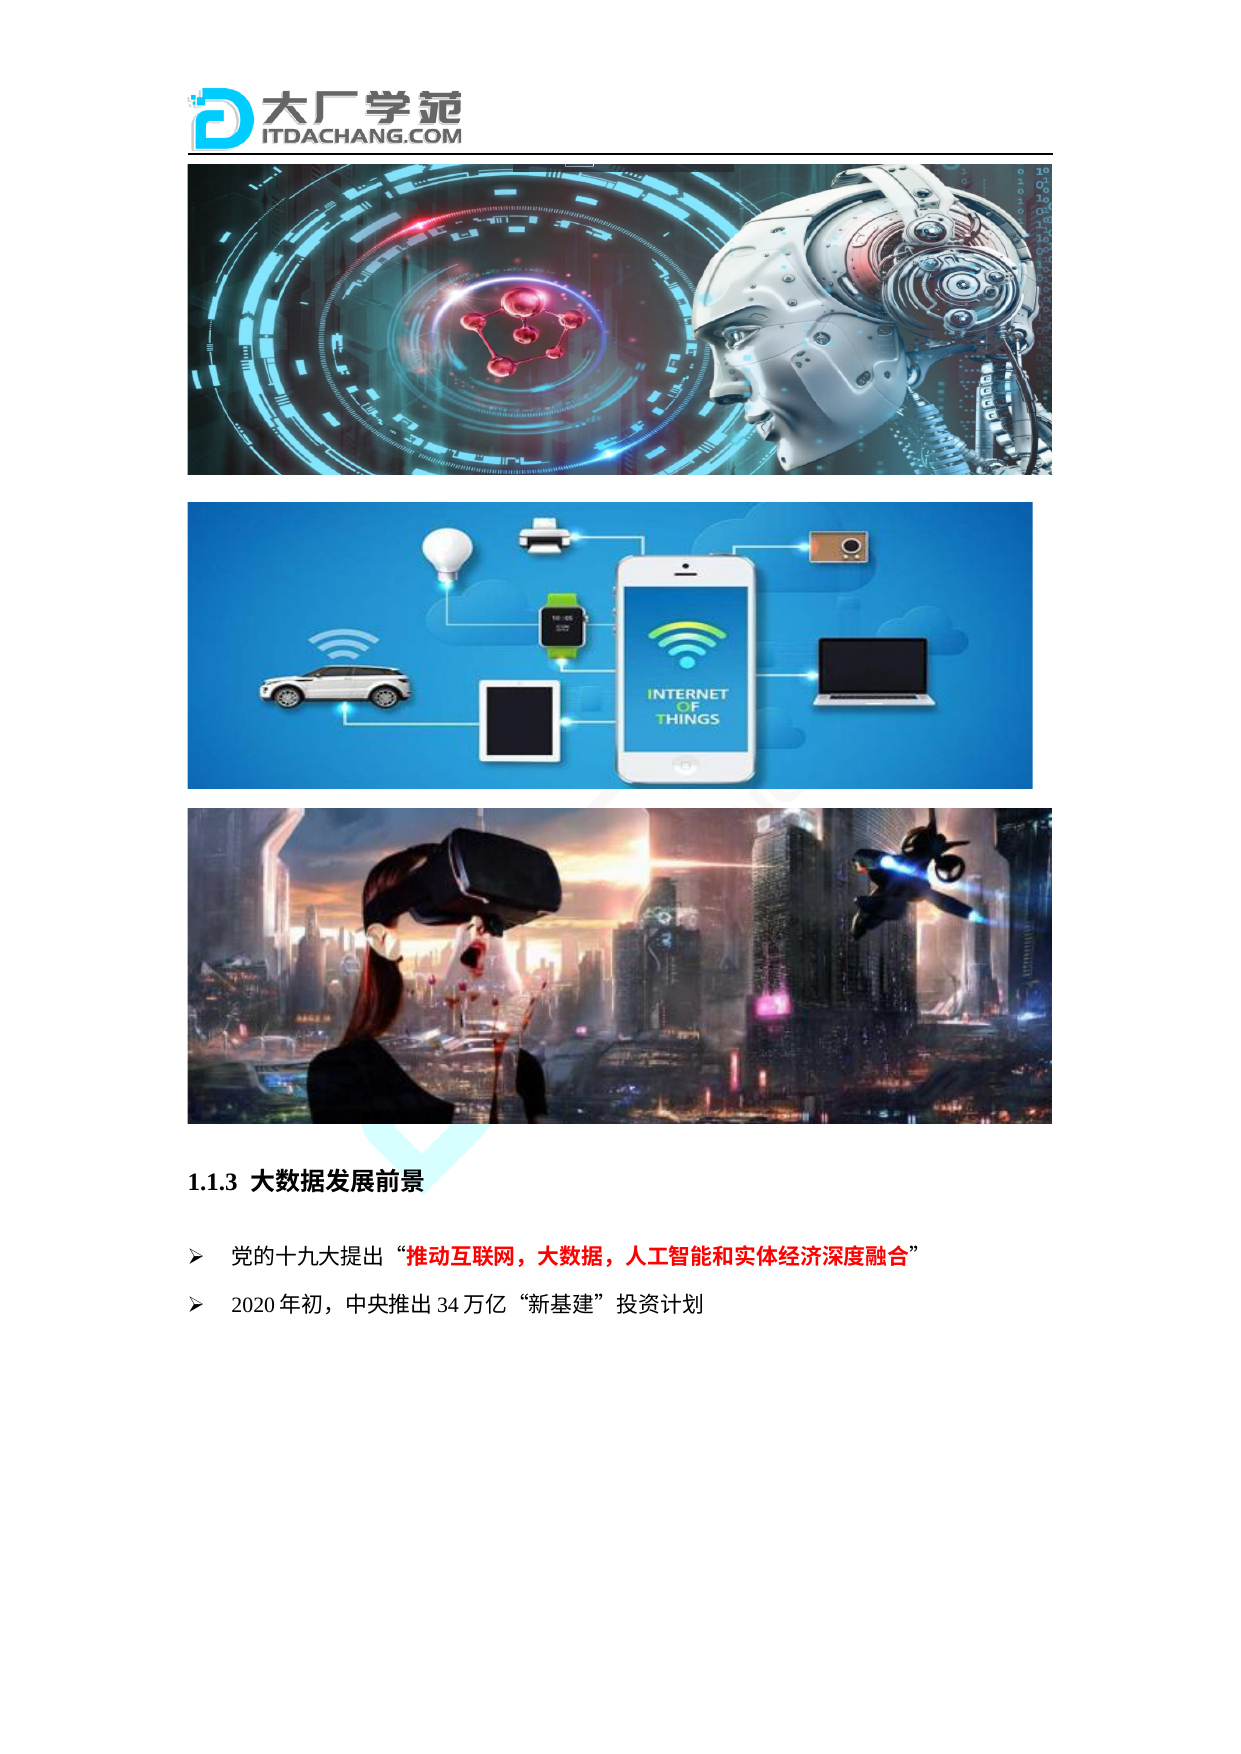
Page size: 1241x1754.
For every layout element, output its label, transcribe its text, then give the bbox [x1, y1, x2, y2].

picture [187, 88, 462, 151]
picture [187, 502, 1033, 789]
list 2020年初，中央推出34万亿“新基建”投资计划 [187, 1287, 1053, 1319]
subtitle 大数据发展前景 [187, 1147, 1053, 1212]
list 党的十九大提出“推动互联网，大数据，人工智能和实体经济深度融合” [187, 1238, 1053, 1271]
picture [187, 808, 1052, 1124]
picture [187, 164, 1052, 475]
